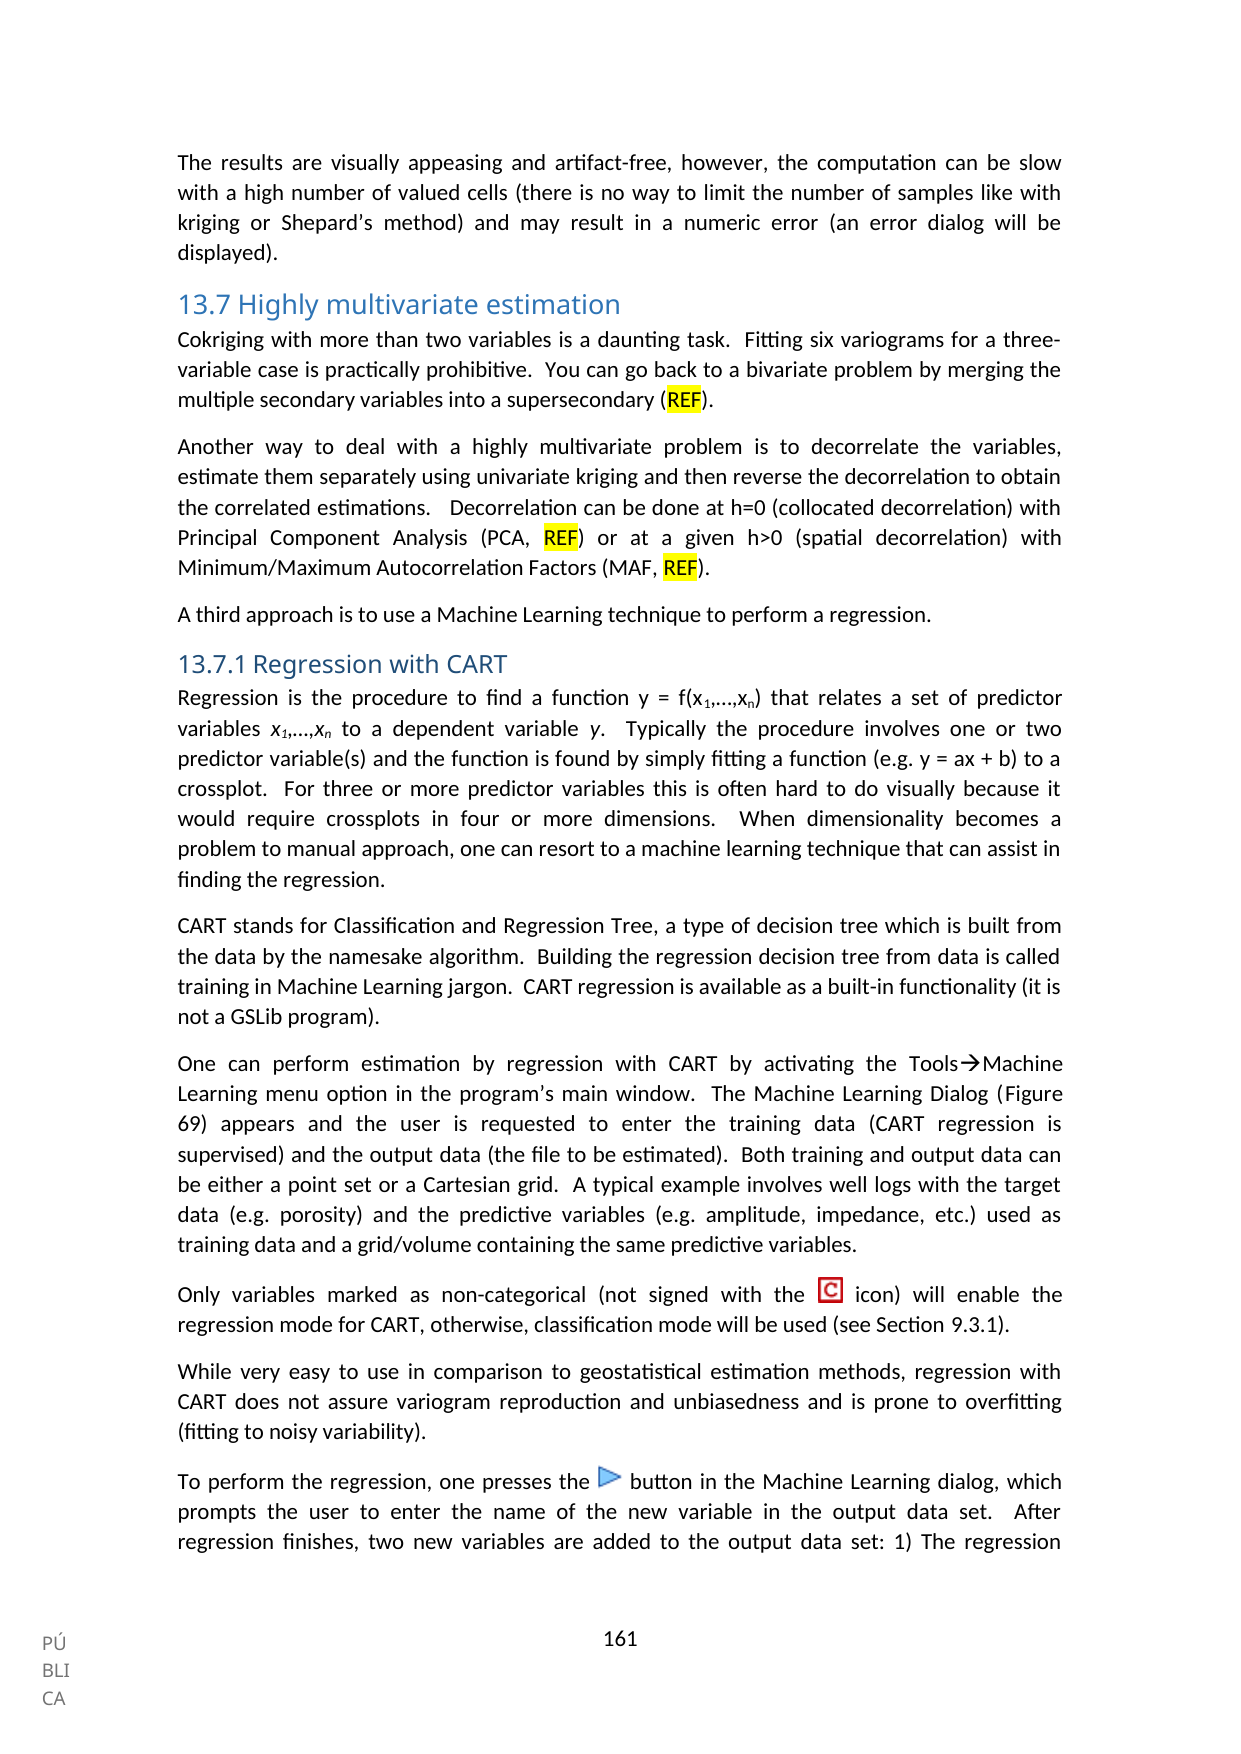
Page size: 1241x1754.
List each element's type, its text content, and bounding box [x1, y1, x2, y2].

text CART stands for Classification and Regression Tree, a type of decision tree which is built from the data by the namesake algorithm. Building the regression decision tree from data is called training in Machine Learning jargon. CART regression is available as a built-in functionality (it is not a GSLib program). [177, 912, 1063, 1030]
picture [597, 1464, 623, 1490]
text Cokriging with more than two variables is a daunting task. Fitting six variograms for a three-variable case is practically prohibitive. You can go back to a bivariate problem by merging the multiple secondary variables into a supersecondary (REF). [177, 325, 1063, 413]
text Regression is the procedure to find a function y = f(x1,…,xn) that relates a set of predictor variables x1,…,xn to a dependent variable y. Typically the procedure involves one or two predictor variable(s) and the function is found by simply fitting a function (e.g. y = ax + b) to a crossplot. For three or more predictor variables this is often hard to do visually because it would require crossplots in four or more dimensions. When dimensionality becomes a problem to manual approach, one can resort to a machine learning technique that can assist in finding the regression. [177, 683, 1063, 893]
subtitle Highly multivariate estimation [177, 285, 1063, 322]
text Another way to deal with a highly multivariate problem is to decorrelate the variables, estimate them separately using univariate kriging and then reverse the decorrelation to obtain the correlated estimations. Decorrelation can be done at h=0 (collocated decorrelation) with Principal Component Analysis (PCA, REF) or at a given h>0 (spatial decorrelation) with Minimum/Maximum Autocorrelation Factors (MAF, REF). [177, 432, 1063, 581]
text A third approach is to use a Machine Learning technique to perform a regression. [177, 600, 1063, 628]
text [177, 148, 1063, 266]
text While very easy to use in comparison to geostatistical estimation methods, regression with CART does not assure variogram reproduction and unbiasedness and is prone to overfitting (fitting to noisy variability). [177, 1357, 1063, 1446]
subtitle Regression with CART [177, 647, 1063, 681]
picture [818, 1277, 843, 1303]
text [177, 1464, 1063, 1556]
text Only variables marked as non-categorical (not signed with the icon) will enable the regression mode for CART, otherwise, classification mode will be used (see Section 9.3.1). [177, 1277, 1063, 1338]
